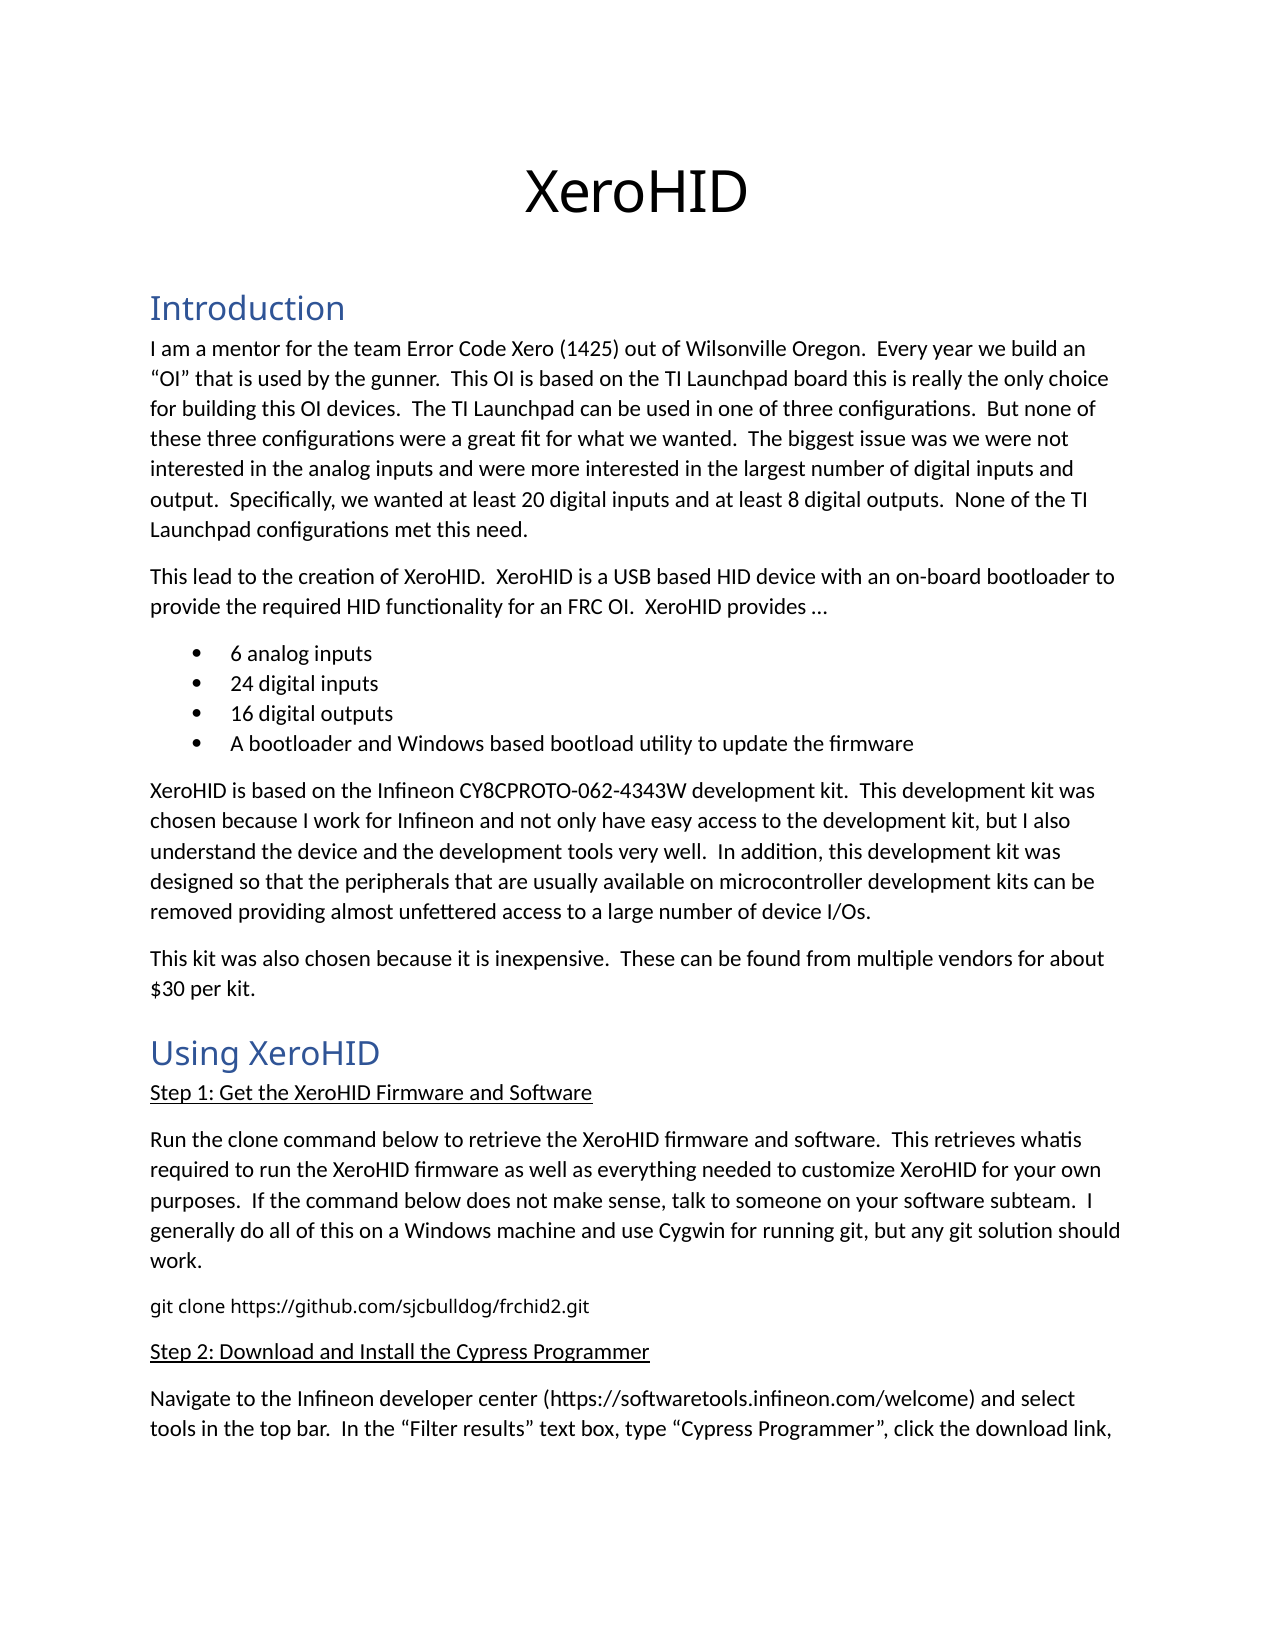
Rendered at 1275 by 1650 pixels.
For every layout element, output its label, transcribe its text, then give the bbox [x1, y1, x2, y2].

text Step 1: Get the XeroHID Firmware and Software [150, 1078, 1125, 1106]
text This lead to the creation of XeroHID. XeroHID is a USB based HID device with an on-board bootloader to provide the required HID functionality for an FRC OI. XeroHID provides … [150, 562, 1125, 620]
text Run the clone command below to retrieve the XeroHID firmware and software. This retrieves whatis required to run the XeroHID firmware as well as everything needed to customize XeroHID for your own purposes. If the command below does not make sense, talk to someone on your software subteam. I generally do all of this on a Windows machine and use Cygwin for running git, but any git solution should work. [150, 1125, 1125, 1274]
text git clone https://github.com/sjcbulldog/frchid2.git [150, 1293, 1125, 1318]
title XeroHID [150, 150, 1125, 229]
list 24 digital inputs [193, 669, 1125, 697]
subtitle Using XeroHID [150, 1029, 1125, 1075]
text This kit was also chosen because it is inexpensive. These can be found from multiple vendors for about $30 per kit. [150, 944, 1125, 1002]
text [150, 1384, 1125, 1442]
text XeroHID is based on the Infineon CY8CPROTO-062-4343W development kit. This development kit was chosen because I work for Infineon and not only have easy access to the development kit, but I also understand the device and the development tools very well. In addition, this development kit was designed so that the peripherals that are usually available on microcontroller development kits can be removed providing almost unfettered access to a large number of device I/Os. [150, 776, 1125, 925]
subtitle Introduction [150, 285, 1125, 330]
list 16 digital outputs [193, 699, 1125, 727]
list 6 analog inputs [193, 639, 1125, 667]
text Step 2: Download and Install the Cypress Programmer [150, 1337, 1125, 1365]
text I am a mentor for the team Error Code Xero (1425) out of Wilsonville Oregon. Every year we build an “OI” that is used by the gunner. This OI is based on the TI Launchpad board this is really the only choice for building this OI devices. The TI Launchpad can be used in one of three configurations. But none of these three configurations were a great fit for what we wanted. The biggest issue was we were not interested in the analog inputs and were more interested in the largest number of digital inputs and output. Specifically, we wanted at least 20 digital inputs and at least 8 digital outputs. None of the TI Launchpad configurations met this need. [150, 334, 1125, 543]
list A bootloader and Windows based bootload utility to update the firmware [193, 729, 1125, 757]
